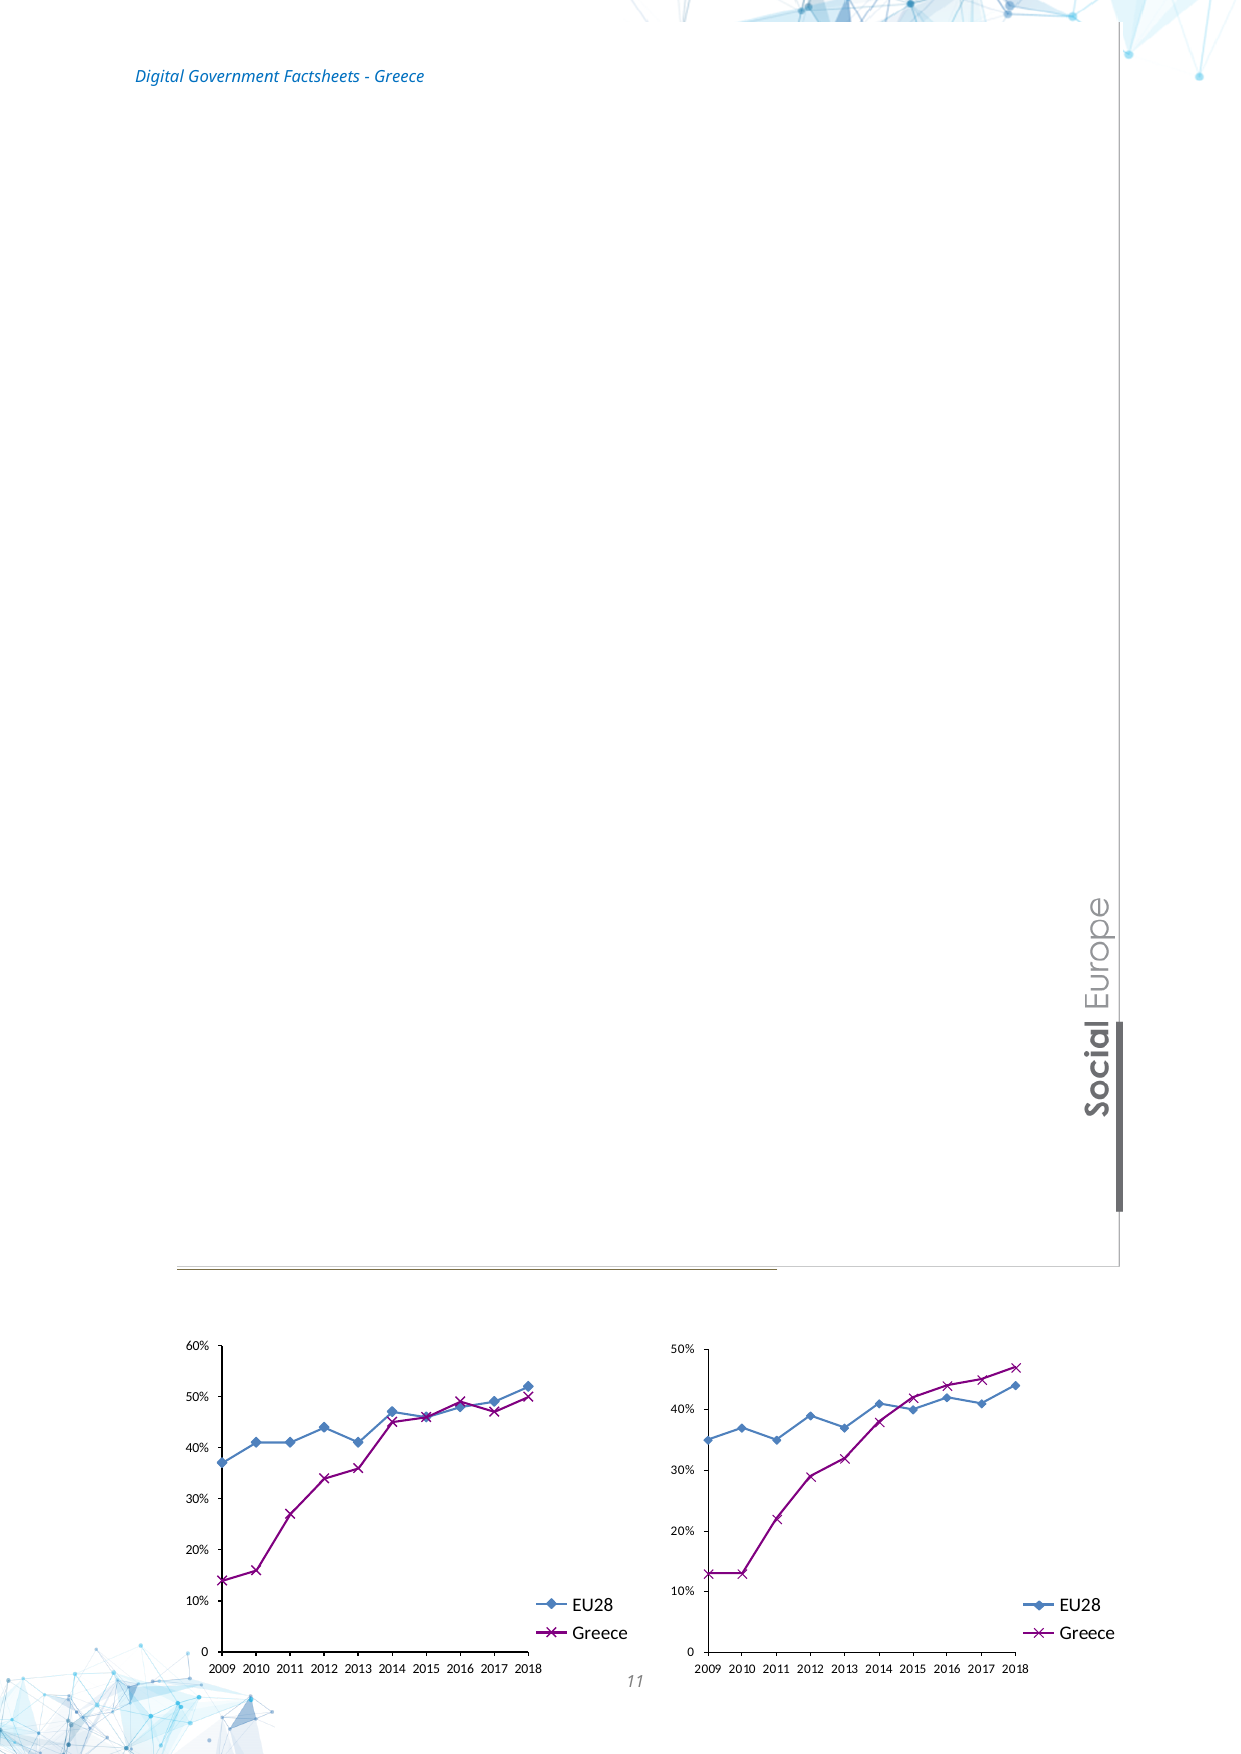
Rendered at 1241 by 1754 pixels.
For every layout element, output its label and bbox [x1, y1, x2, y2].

picture [177, 22, 1123, 1267]
table_cell [166, 1270, 650, 1613]
table_cell [650, 1270, 1134, 1613]
